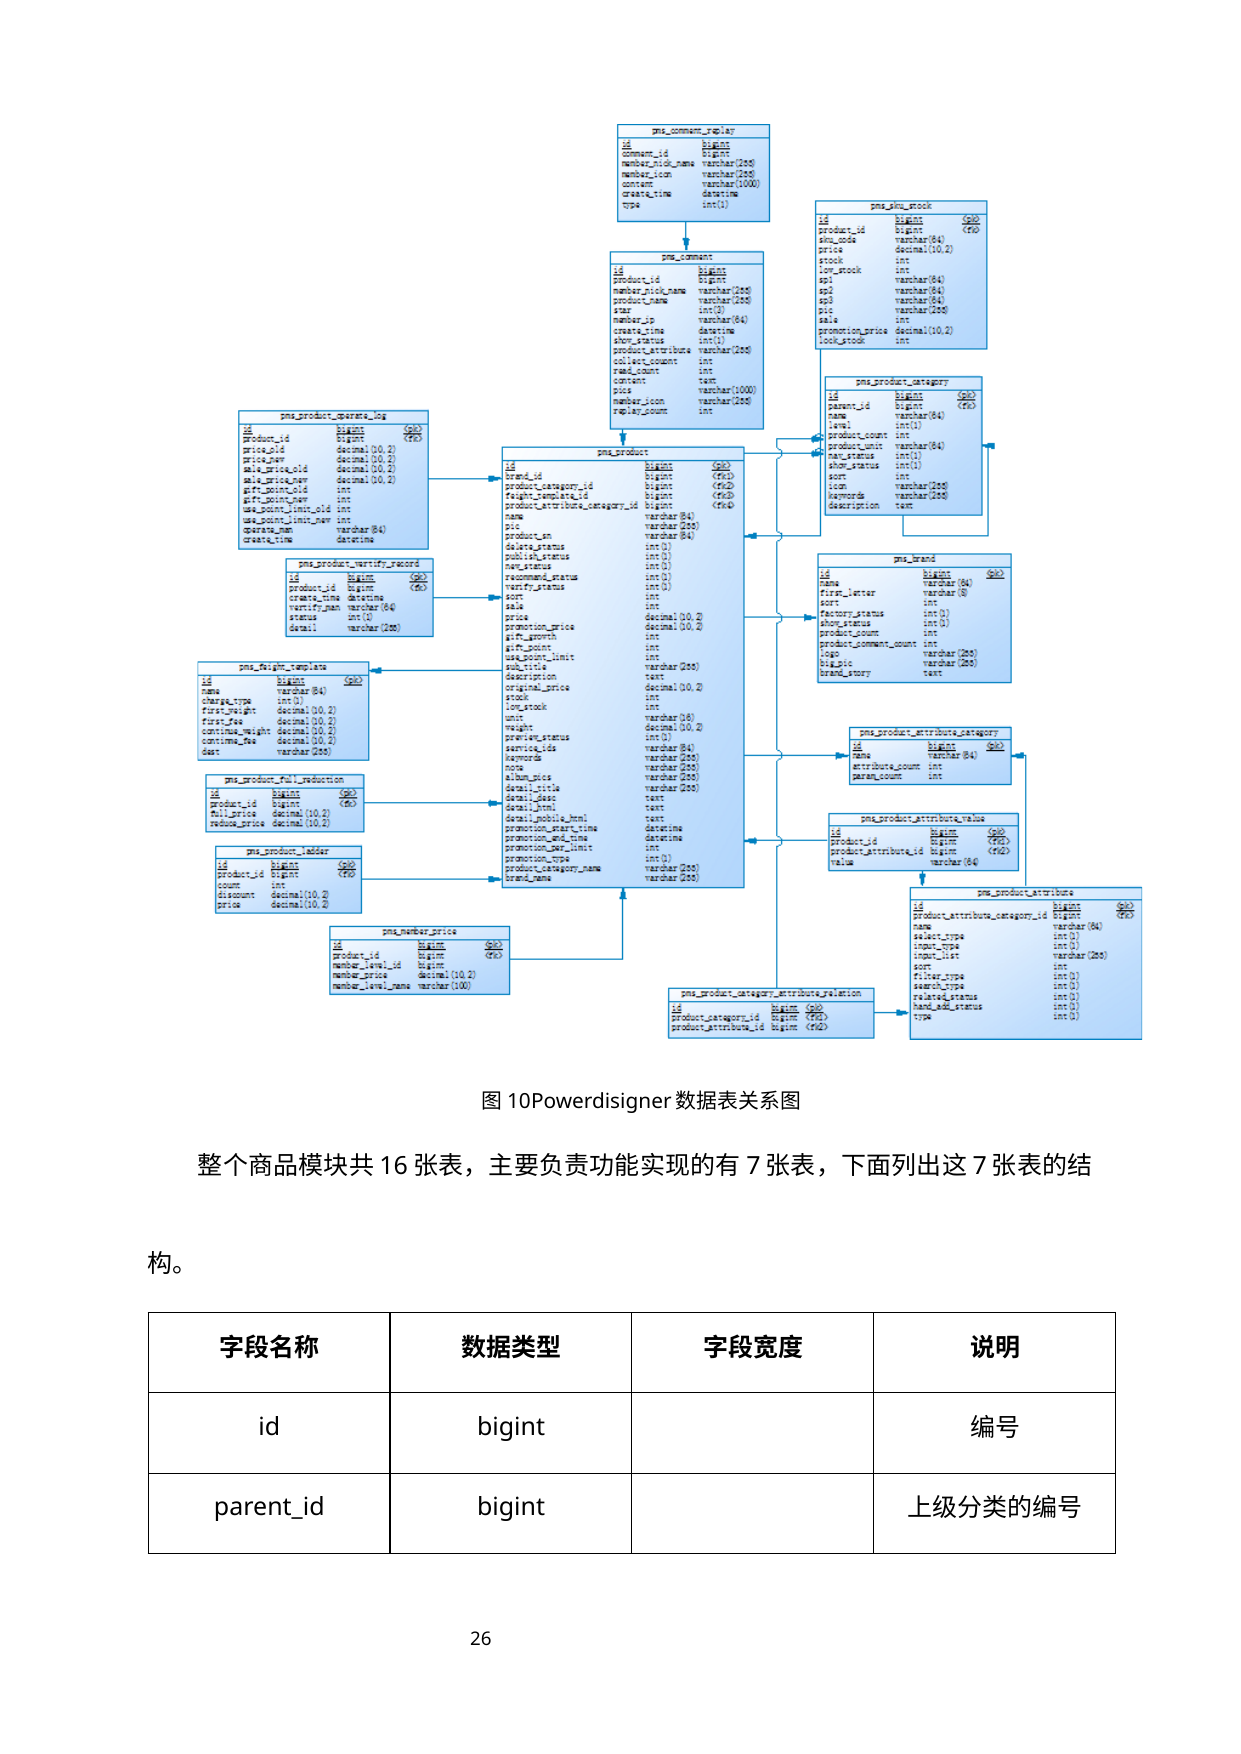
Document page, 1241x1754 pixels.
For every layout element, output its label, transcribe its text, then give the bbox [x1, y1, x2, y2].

table_header 字段名称 [149, 1313, 389, 1392]
table_header 说明 [874, 1313, 1115, 1392]
table_header 数据类型 [391, 1313, 631, 1392]
table_cell 编号 [874, 1393, 1115, 1472]
table_cell bigint [391, 1474, 631, 1553]
table_cell id [149, 1393, 389, 1472]
table_cell [632, 1393, 873, 1472]
table_header 字段宽度 [632, 1313, 873, 1392]
table_cell 上级分类的编号 [874, 1474, 1115, 1553]
picture [197, 124, 1143, 1040]
table_cell parent_id [149, 1474, 389, 1553]
table_cell [632, 1474, 873, 1553]
text 整个商品模块共16张表，主要负责功能实现的有7张表，下面列出这7张表的结构。 [148, 1131, 1093, 1294]
table_cell bigint [391, 1393, 631, 1472]
